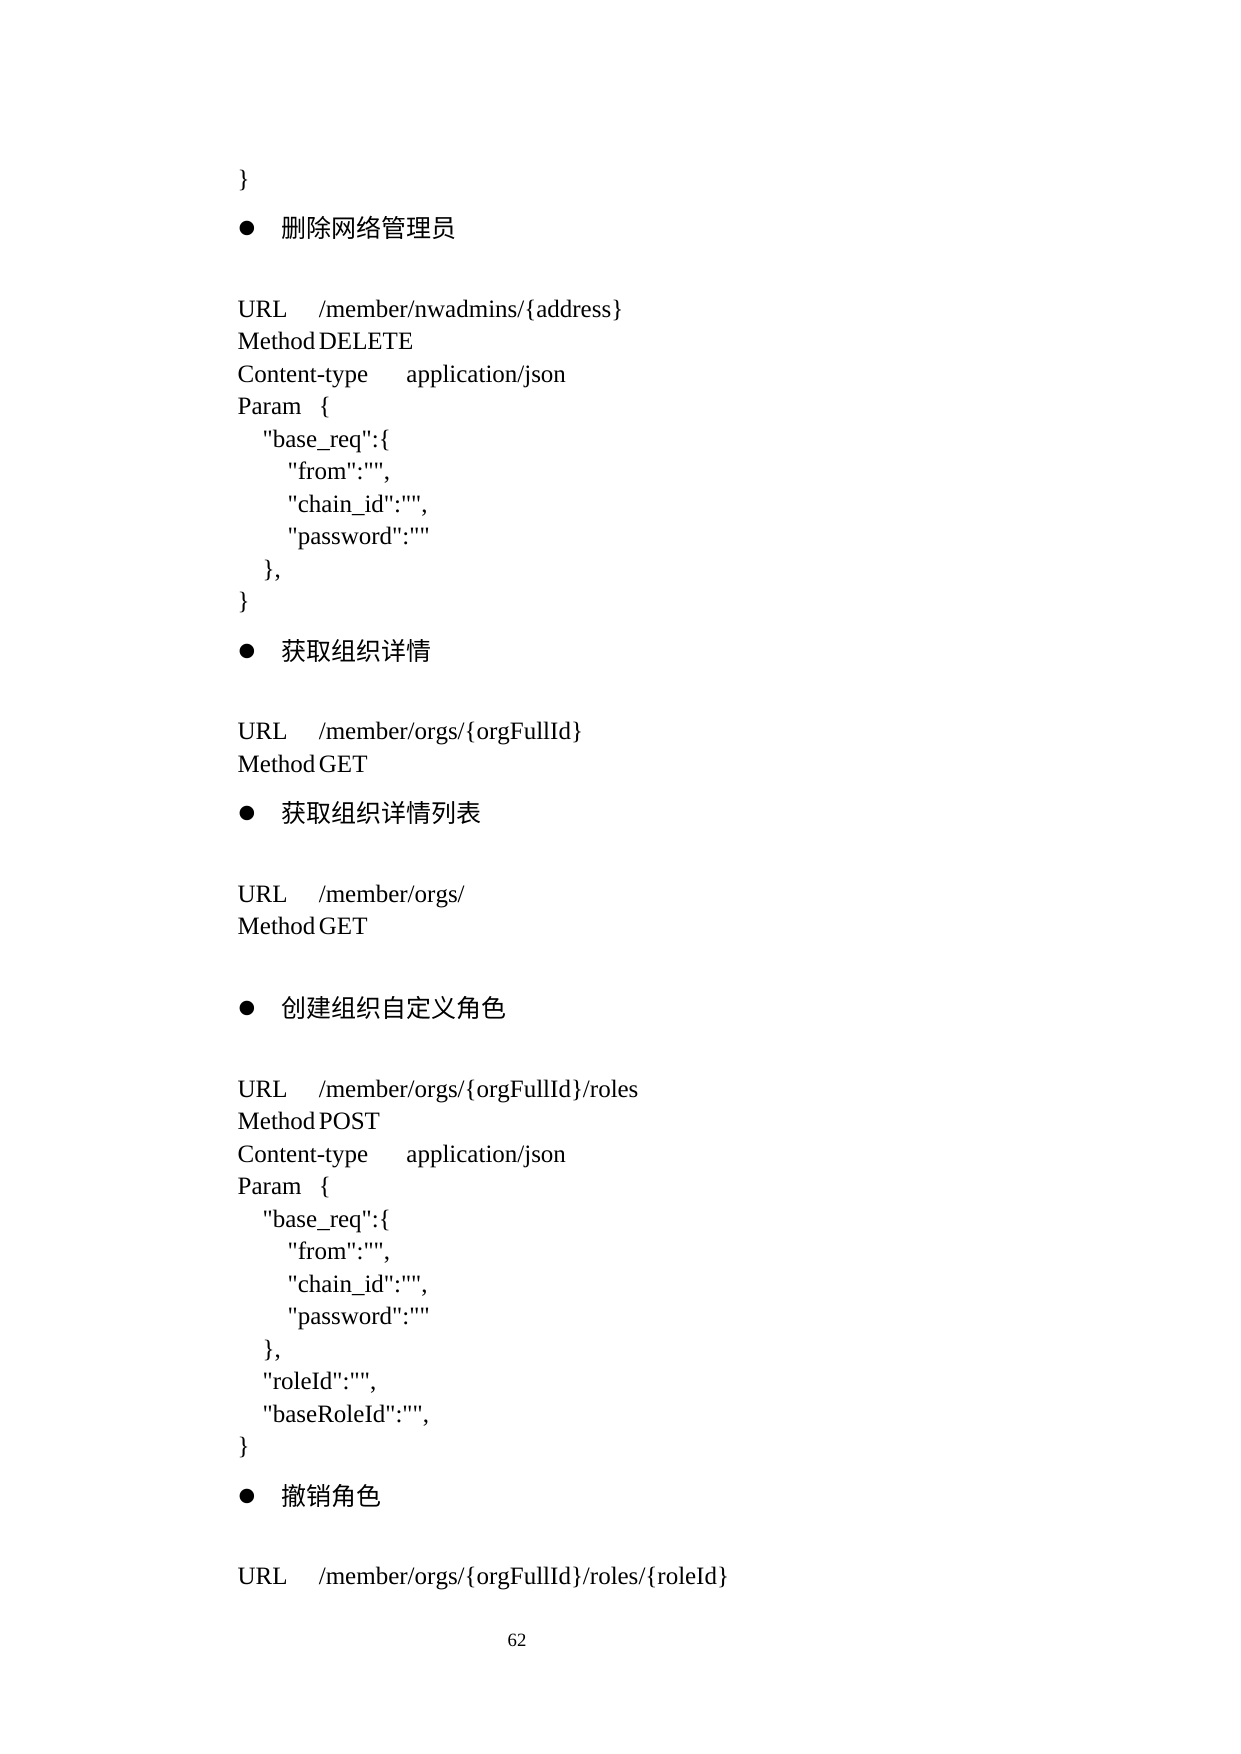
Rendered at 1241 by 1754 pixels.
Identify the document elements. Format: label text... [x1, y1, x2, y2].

text URL /member/orgs/ [187, 877, 1053, 909]
list 获取组织详情列表 [237, 779, 1053, 844]
text Method GET [187, 747, 1053, 779]
text URL /member/orgs/{orgFullId} [187, 714, 1053, 747]
list 撤销角色 [237, 1462, 1053, 1527]
list 创建组织自定义角色 [237, 974, 1053, 1039]
text "base_req":{ [187, 422, 1053, 454]
text Content-type application/json [187, 357, 1053, 389]
text "chain_id":"", [187, 1267, 1053, 1299]
text }, [187, 552, 1053, 584]
text Param { [187, 1169, 1053, 1202]
text "baseRoleId":"", [187, 1397, 1053, 1429]
text "roleId":"", [187, 1364, 1053, 1397]
text } [187, 1429, 1053, 1462]
text "password":"" [187, 519, 1053, 552]
text "password":"" [187, 1299, 1053, 1332]
text URL /member/nwadmins/{address} [187, 292, 1053, 324]
text } [187, 162, 1053, 194]
text Method POST [187, 1104, 1053, 1137]
text } [187, 584, 1053, 617]
text "from":"", [187, 454, 1053, 487]
text }, [187, 1332, 1053, 1364]
text Method DELETE [187, 324, 1053, 357]
text URL /member/orgs/{orgFullId}/roles [187, 1072, 1053, 1104]
text URL /member/orgs/{orgFullId}/roles/{roleId} [187, 1559, 1053, 1592]
text Method GET [187, 909, 1053, 942]
text "from":"", [187, 1234, 1053, 1267]
text Param { [187, 389, 1053, 422]
list 删除网络管理员 [237, 194, 1053, 259]
text Content-type application/json [187, 1137, 1053, 1169]
text "chain_id":"", [187, 487, 1053, 519]
list 获取组织详情 [237, 617, 1053, 682]
text "base_req":{ [187, 1202, 1053, 1234]
